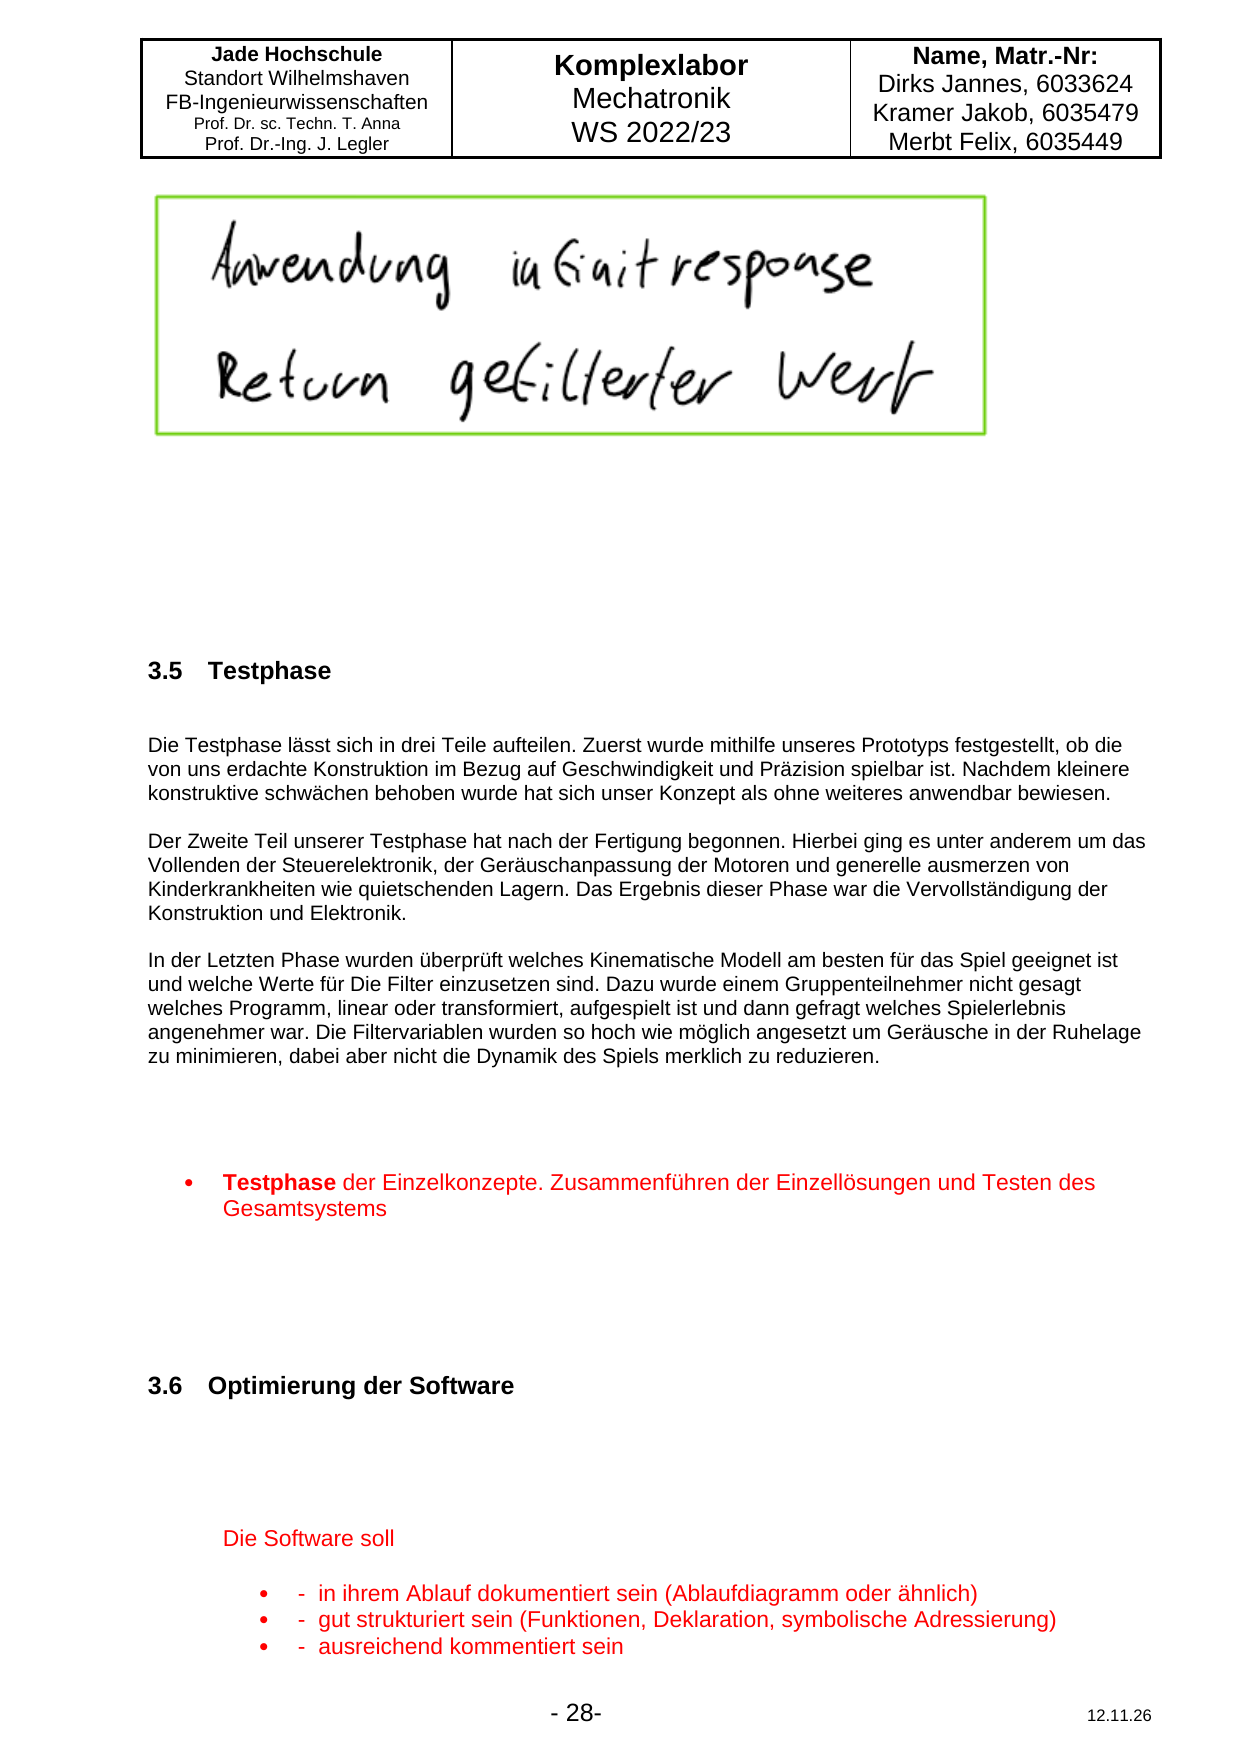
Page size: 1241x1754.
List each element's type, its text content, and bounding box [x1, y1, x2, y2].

text Die Software soll [223, 1524, 1152, 1551]
subtitle Optimierung der Software [148, 1371, 1152, 1399]
text Die Testphase lässt sich in drei Teile aufteilen. Zuerst wurde mithilfe unseres Prototyps festgestellt, ob die von uns erdachte Konstruktion im Bezug auf Geschwindigkeit und Präzision spielbar ist. Nachdem kleinere konstruktive schwächen behoben wurde hat sich unser Konzept als ohne weiteres anwendbar bewiesen. [148, 733, 1152, 804]
list Testphase der Einzelkonzepte. Zusammenführen der Einzellösungen und Testen des Gesamtsystems [185, 1169, 1152, 1222]
list - in ihrem Ablauf dokumentiert sein (Ablaufdiagramm oder ähnlich) [260, 1580, 1152, 1606]
picture [147, 187, 992, 441]
list - gut strukturiert sein (Funktionen, Deklaration, symbolische Adressierung) [260, 1606, 1152, 1633]
subtitle Testphase [148, 656, 1152, 685]
text Der Zweite Teil unserer Testphase hat nach der Fertigung begonnen. Hierbei ging es unter anderem um das Vollenden der Steuerelektronik, der Geräuschanpassung der Motoren und generelle ausmerzen von Kinderkrankheiten wie quietschenden Lagern. Das Ergebnis dieser Phase war die Vervollständigung der Konstruktion und Elektronik. [148, 828, 1152, 924]
list - ausreichend kommentiert sein [260, 1633, 1152, 1659]
text In der Letzten Phase wurden überprüft welches Kinematische Modell am besten für das Spiel geeignet ist und welche Werte für Die Filter einzusetzen sind. Dazu wurde einem Gruppenteilnehmer nicht gesagt welches Programm, linear oder transformiert, aufgespielt ist und dann gefragt welches Spielerlebnis angenehmer war. Die Filtervariablen wurden so hoch wie möglich angesetzt um Geräusche in der Ruhelage zu minimieren, dabei aber nicht die Dynamik des Spiels merklich zu reduzieren. [148, 948, 1152, 1068]
